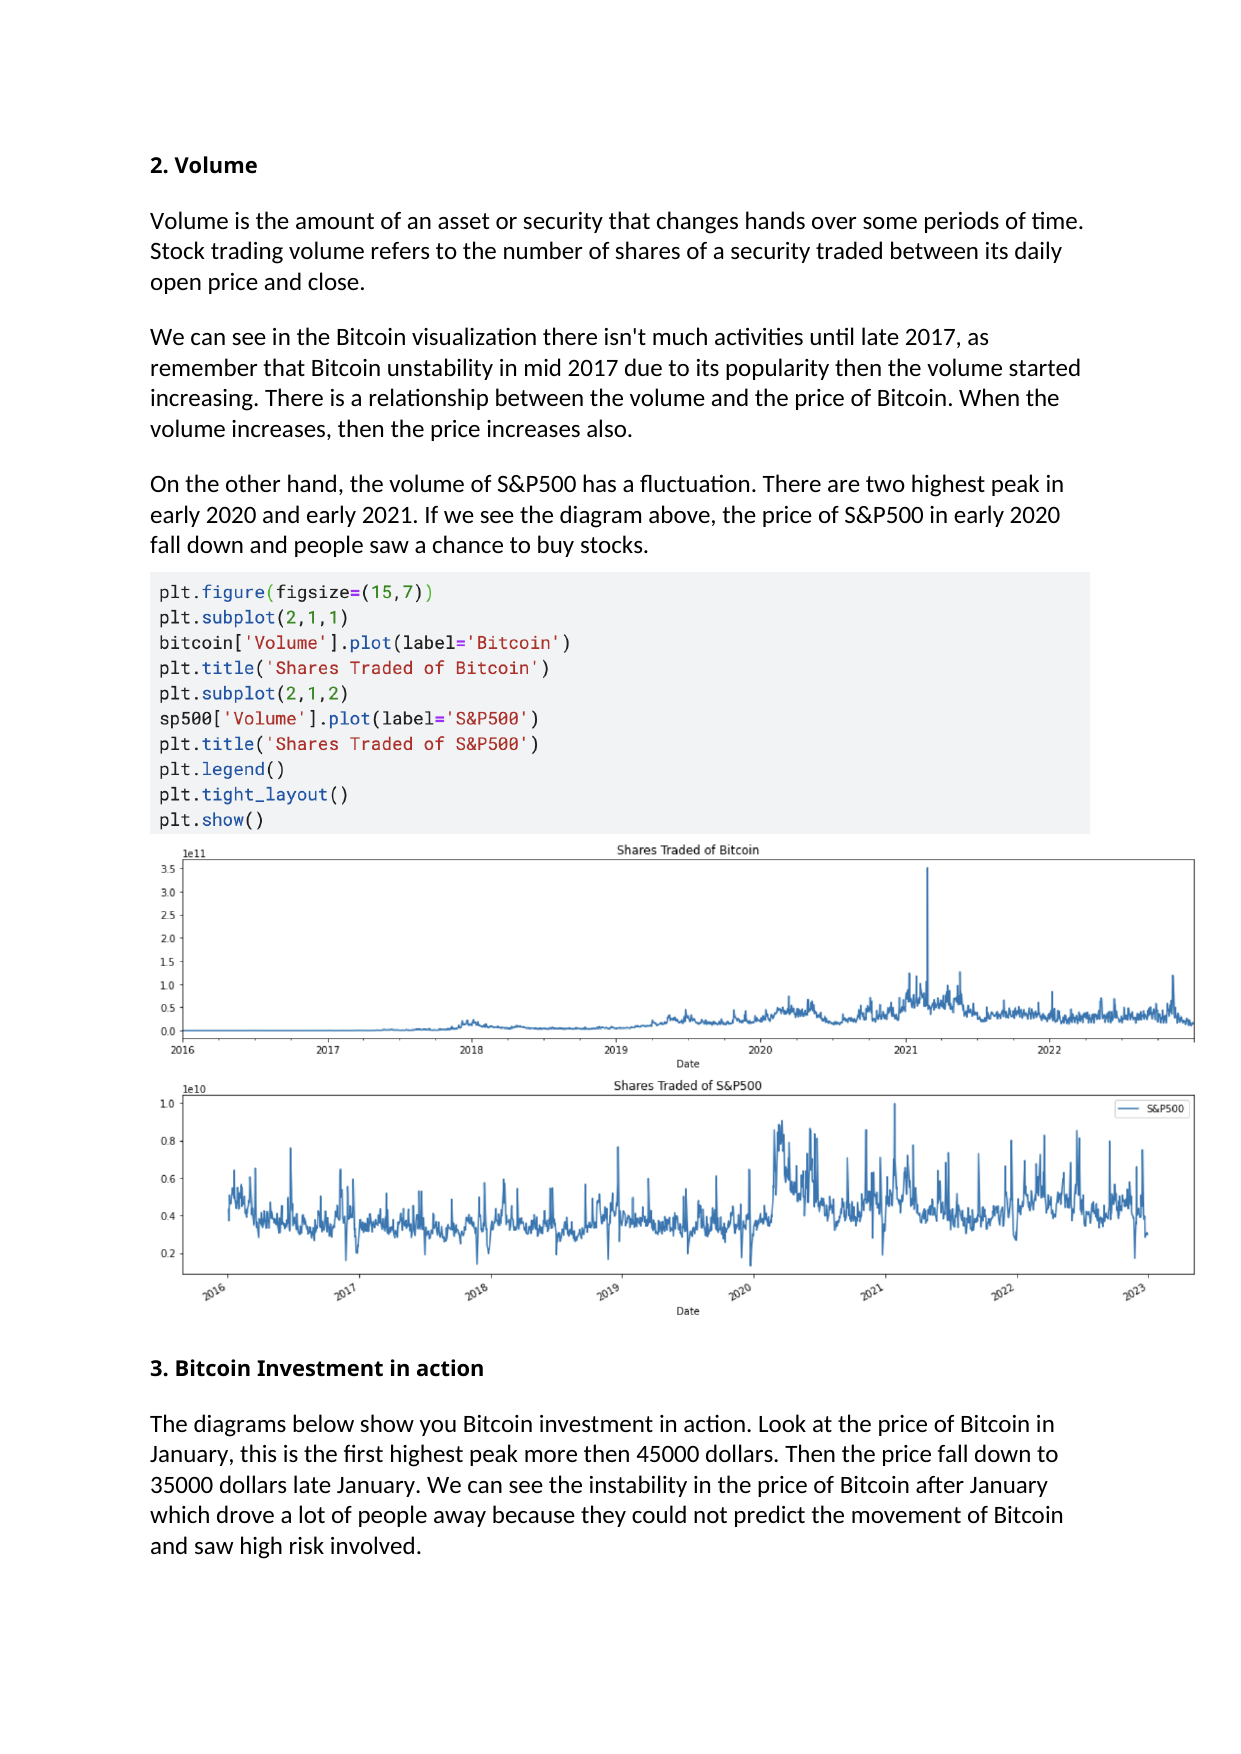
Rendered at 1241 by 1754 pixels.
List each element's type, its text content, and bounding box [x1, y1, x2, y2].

text On the other hand, the volume of S&P500 has a fluctuation. There are two highest peak in early 2020 and early 2021. If we see the diagram above, the price of S&P500 in early 2020 fall down and people saw a chance to buy stocks. [150, 468, 1090, 560]
picture [150, 572, 1202, 1323]
text We can see in the Bitcoin visualization there isn't much activities until late 2017, as remember that Bitcoin unstability in mid 2017 due to its popularity then the volume started increasing. There is a relationship between the volume and the price of Bitcoin. When the volume increases, then the price increases also. [150, 321, 1090, 443]
text 3. Bitcoin Investment in action [150, 1353, 1090, 1383]
text The diagrams below show you Bitcoin investment in action. Look at the price of Bitcoin in January, this is the first highest peak more then 45000 dollars. Then the price fall down to 35000 dollars late January. We can see the instability in the price of Bitcoin after January which drove a lot of people away because they could not predict the movement of Bitcoin and saw high risk involved. [150, 1408, 1090, 1561]
text Volume is the amount of an asset or security that changes hands over some periods of time. Stock trading volume refers to the number of shares of a security traded between its daily open price and close. [150, 205, 1090, 296]
text 2. Volume [150, 150, 1090, 180]
